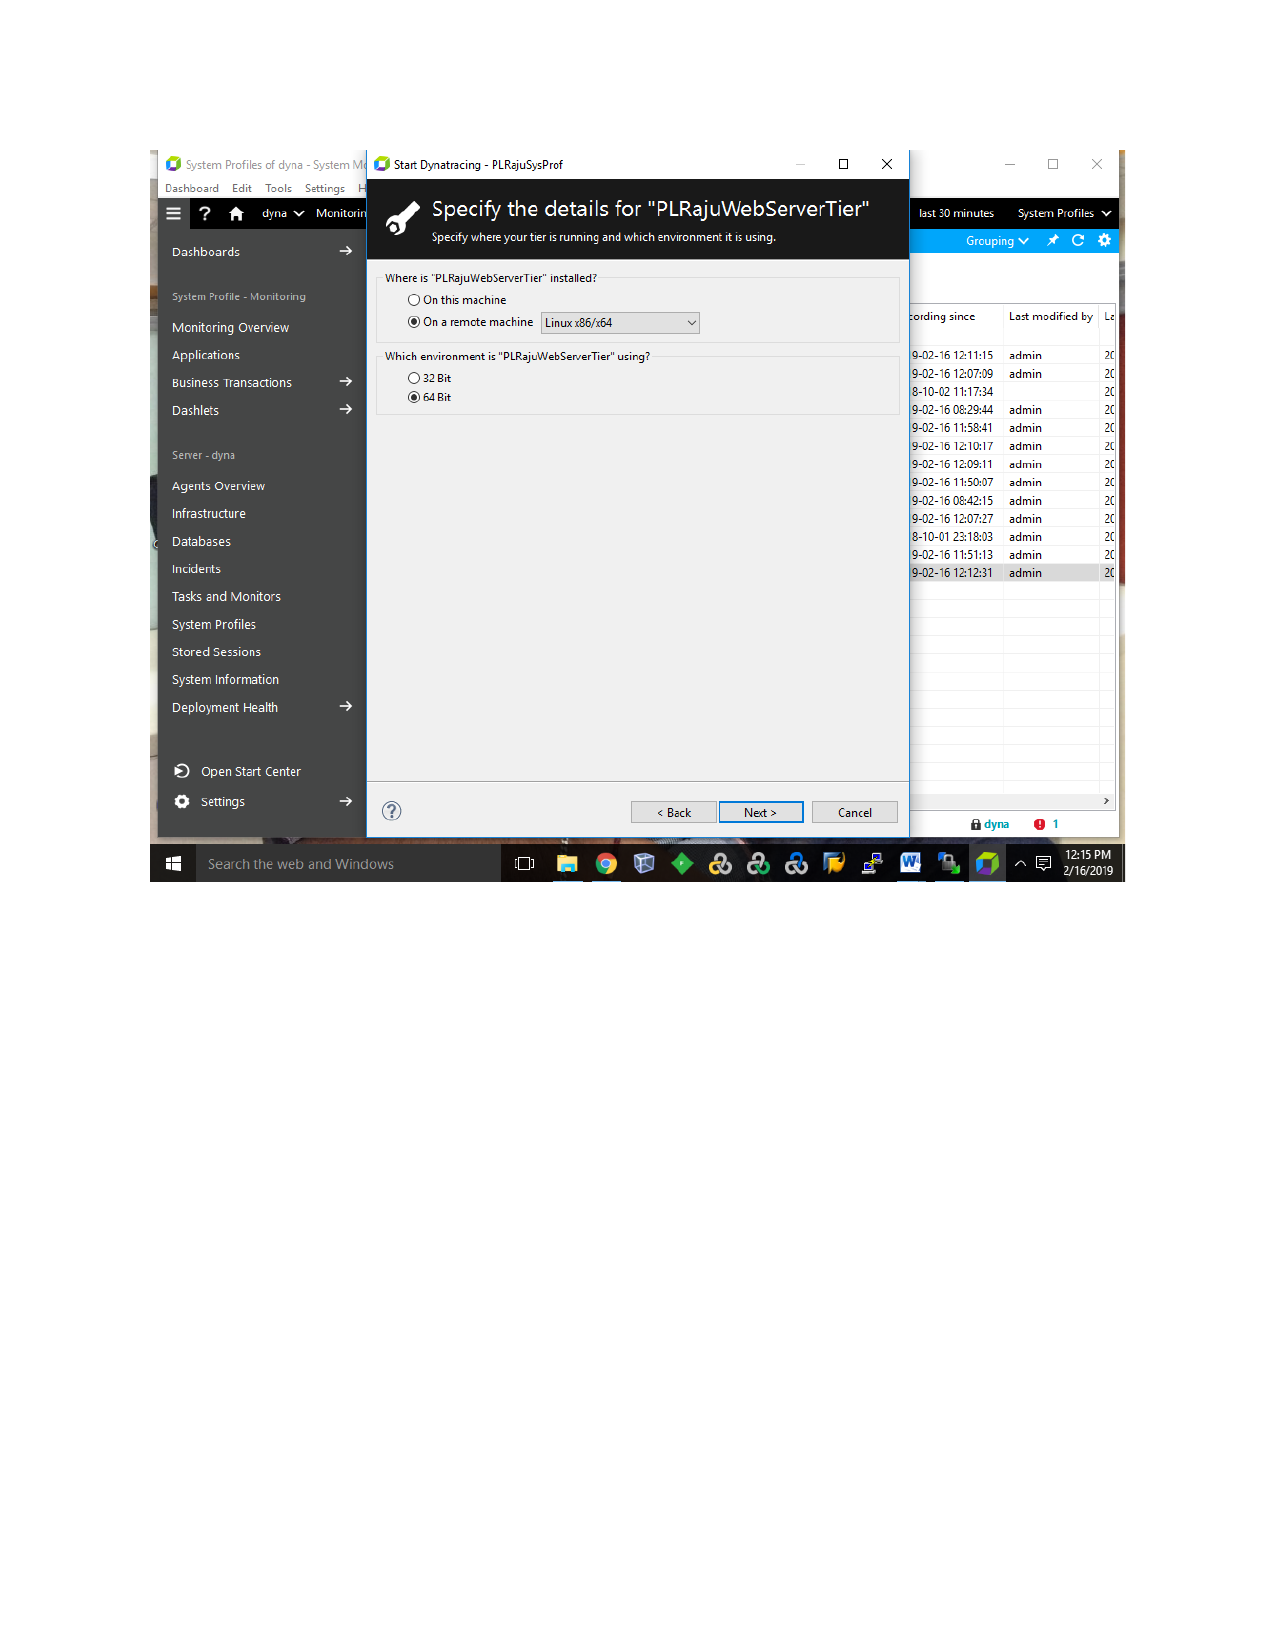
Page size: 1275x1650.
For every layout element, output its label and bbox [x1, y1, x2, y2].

picture [150, 150, 1125, 882]
